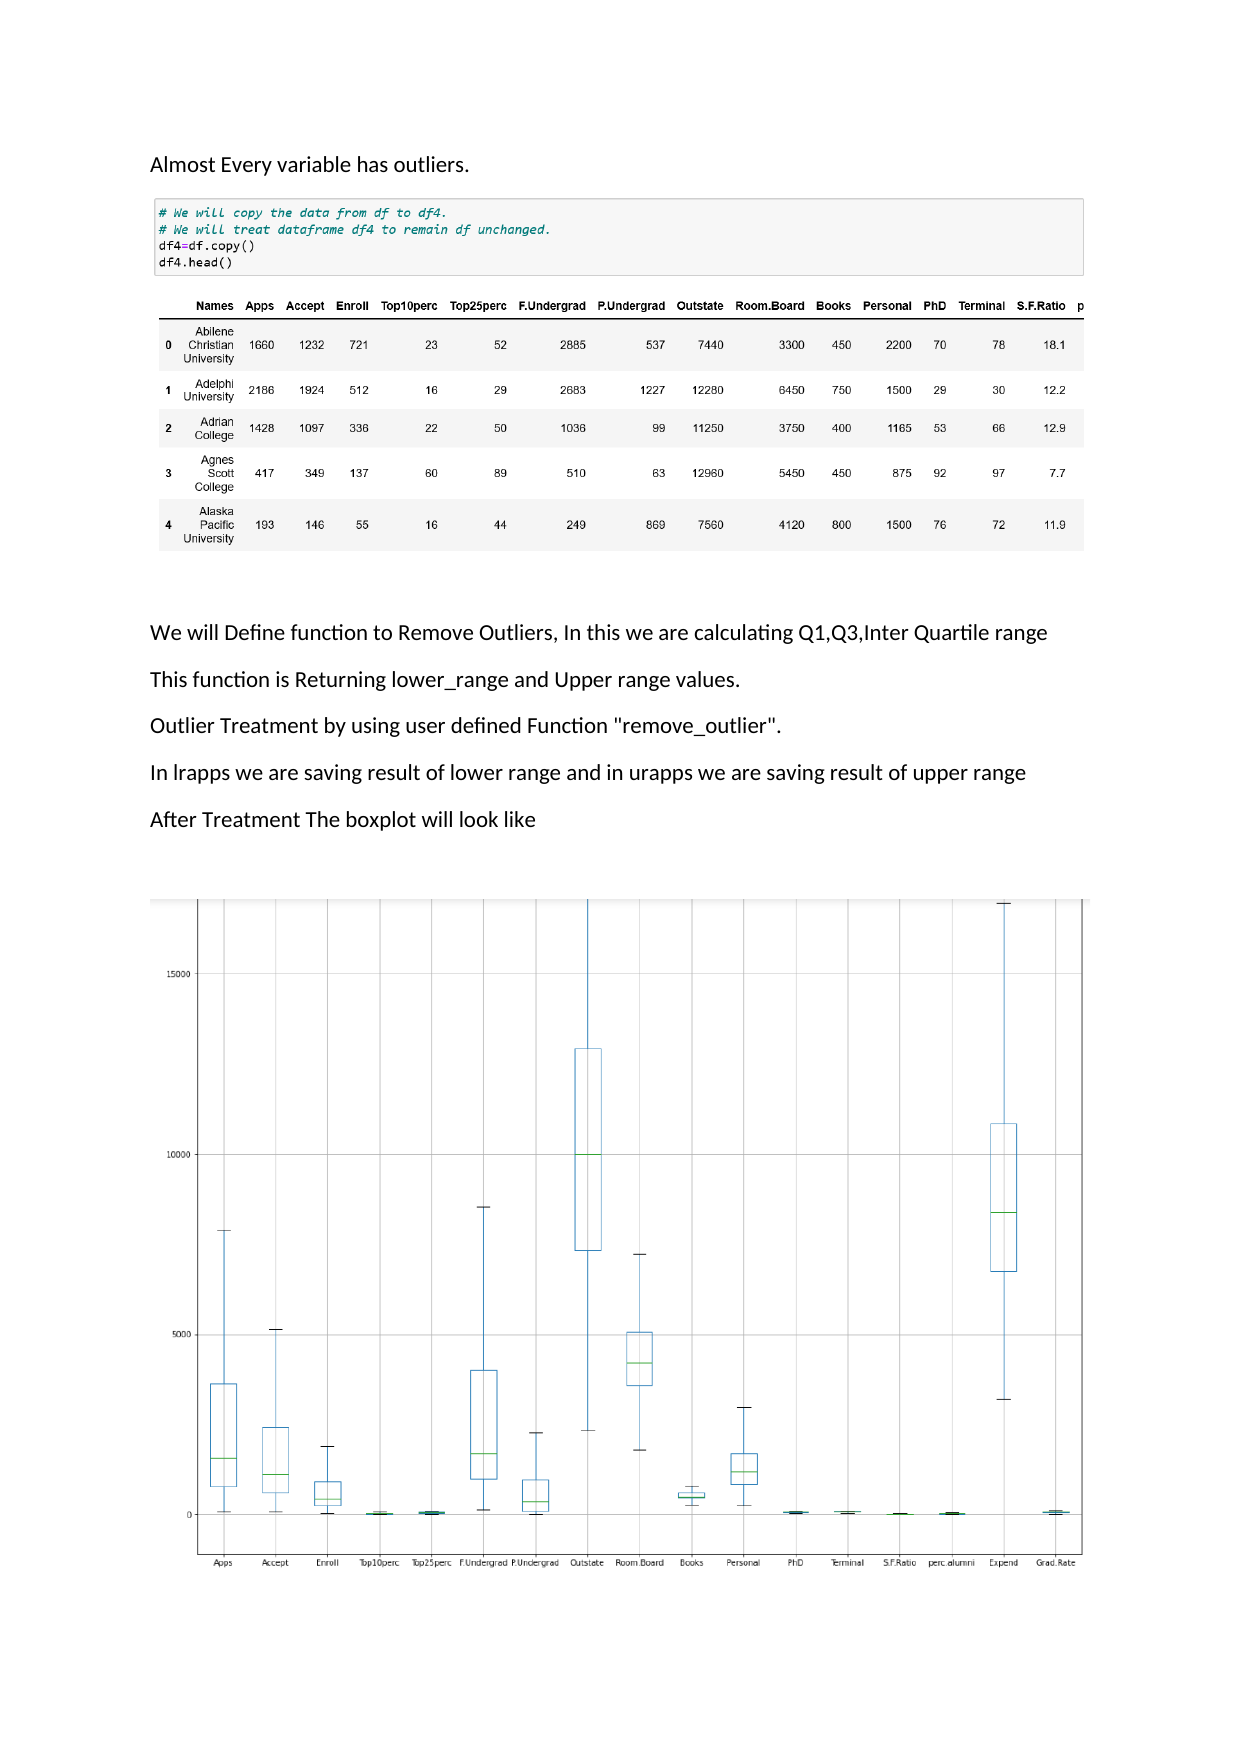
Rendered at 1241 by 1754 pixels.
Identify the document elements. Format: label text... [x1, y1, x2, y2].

text Outlier Treatment by using user defined Function "remove_outlier". [150, 712, 1090, 740]
text In lrapps we are saving result of lower range and in urapps we are saving result of upper range [150, 758, 1090, 787]
picture [150, 196, 1091, 553]
text We will Define function to Remove Outliers, In this we are calculating Q1,Q3,Inter Quartile range [150, 618, 1090, 646]
text After Treatment The boxplot will look like [150, 805, 1090, 833]
text Almost Every variable has outliers. [150, 150, 1090, 178]
picture [150, 899, 1091, 1580]
text This function is Returning lower_range and Upper range values. [150, 665, 1090, 693]
